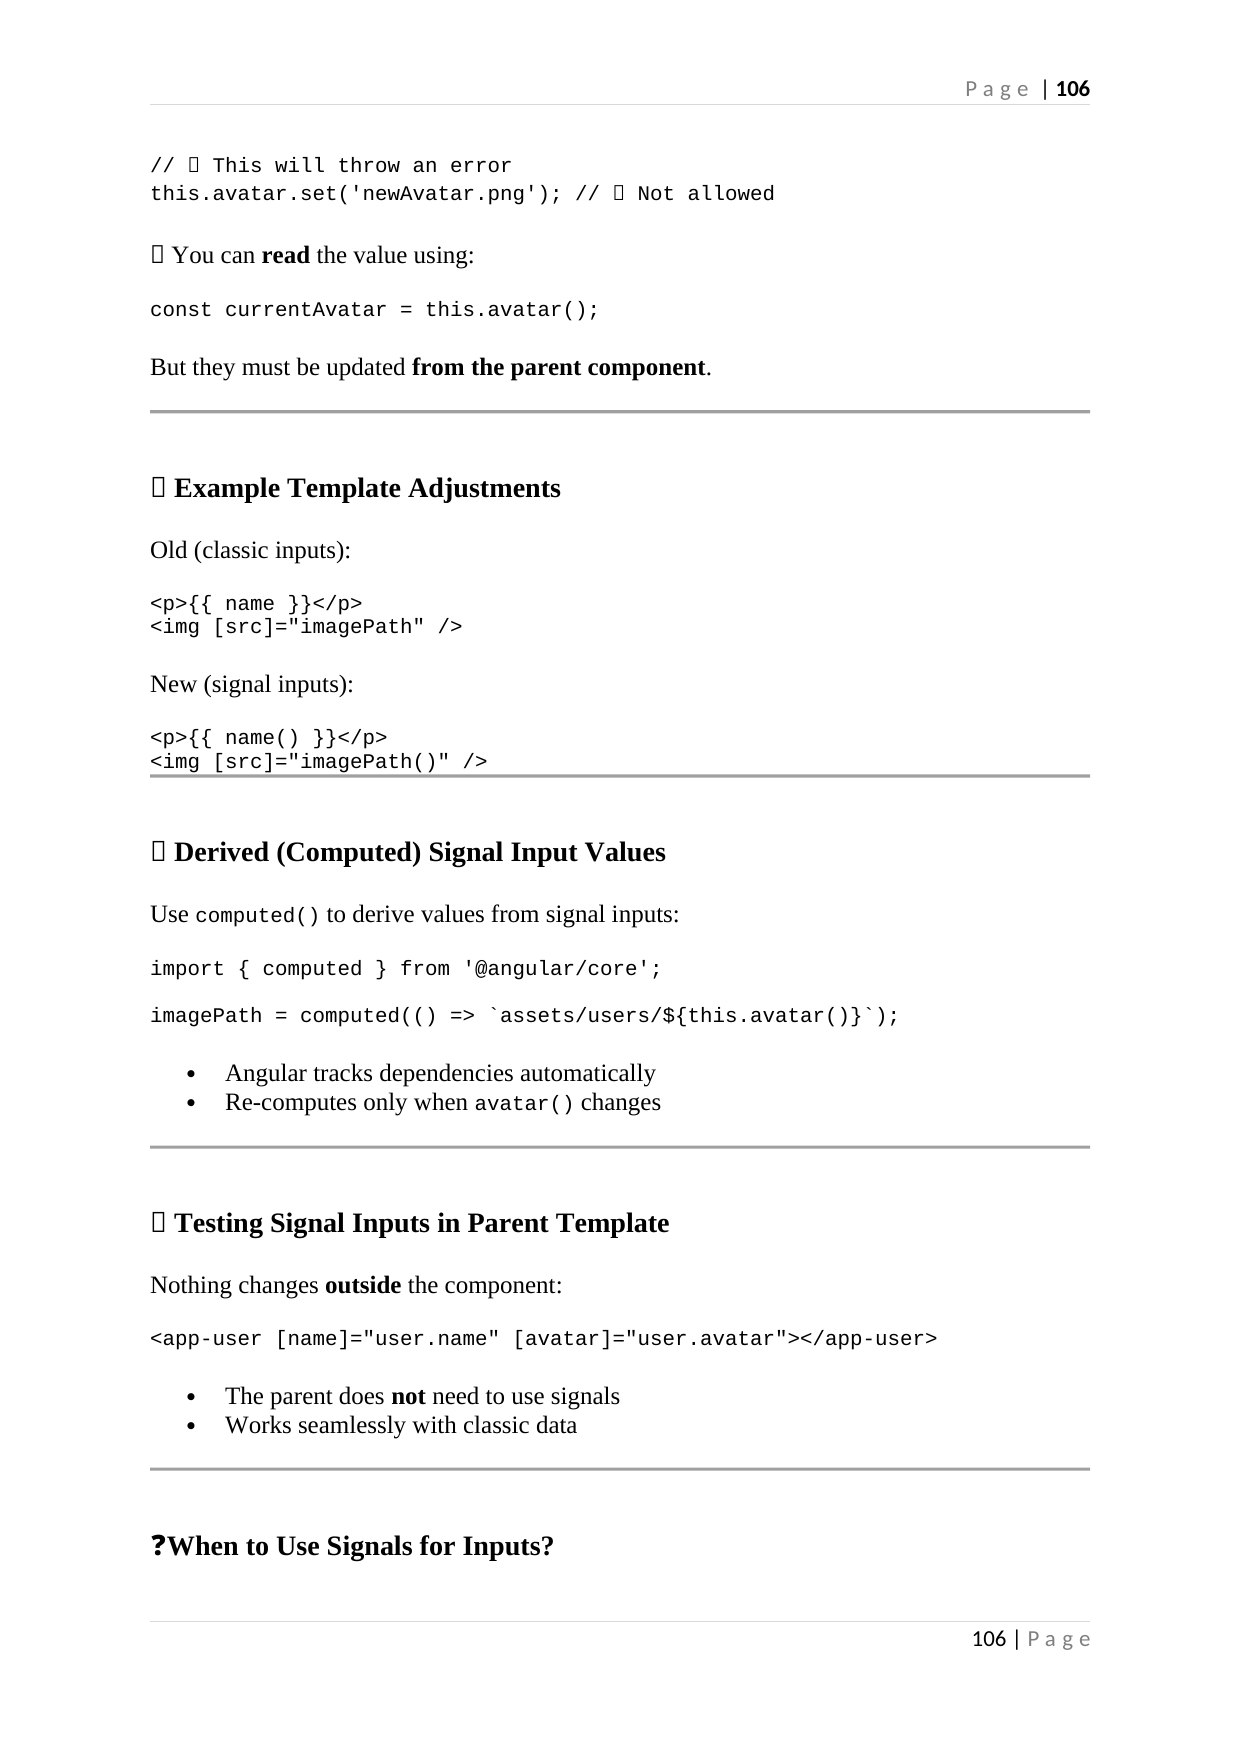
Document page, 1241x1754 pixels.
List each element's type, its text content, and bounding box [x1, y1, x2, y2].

text 📄 Example Template Adjustments [150, 467, 1090, 506]
text // ❌ This will throw an error [150, 150, 1090, 178]
text Nothing changes outside the component: [150, 1270, 1090, 1299]
text Old (classic inputs): [150, 535, 1090, 564]
text this.avatar.set('newAvatar.png'); // ❌ Not allowed [150, 178, 1090, 207]
text New (signal inputs): [150, 669, 1090, 698]
text imagePath = computed(() => `assets/users/${this.avatar()}`); [150, 1005, 1090, 1029]
text <img [src]="imagePath" /> [150, 616, 1090, 640]
text 🧠 Derived (Computed) Signal Input Values [150, 832, 1090, 870]
text const currentAvatar = this.avatar(); [150, 299, 1090, 323]
list Re-computes only when avatar() changes [187, 1087, 1090, 1116]
text Use computed() to derive values from signal inputs: [150, 899, 1090, 929]
list The parent does not need to use signals [187, 1381, 1090, 1410]
text <p>{{ name() }}</p> [150, 727, 1090, 751]
text 🧪 Testing Signal Inputs in Parent Template [150, 1203, 1090, 1241]
text ❓When to Use Signals for Inputs? [150, 1525, 1090, 1563]
text <p>{{ name }}</p> [150, 593, 1090, 616]
text <app-user [name]="user.name" [avatar]="user.avatar"></app-user> [150, 1328, 1090, 1352]
text But they must be updated from the parent component. [150, 352, 1090, 381]
text import { computed } from '@angular/core'; [150, 958, 1090, 982]
text ✅ You can read the value using: [150, 236, 1090, 270]
list Works seamlessly with classic data [187, 1410, 1090, 1438]
text <img [src]="imagePath()" /> [150, 751, 1090, 774]
list Angular tracks dependencies automatically [187, 1058, 1090, 1087]
